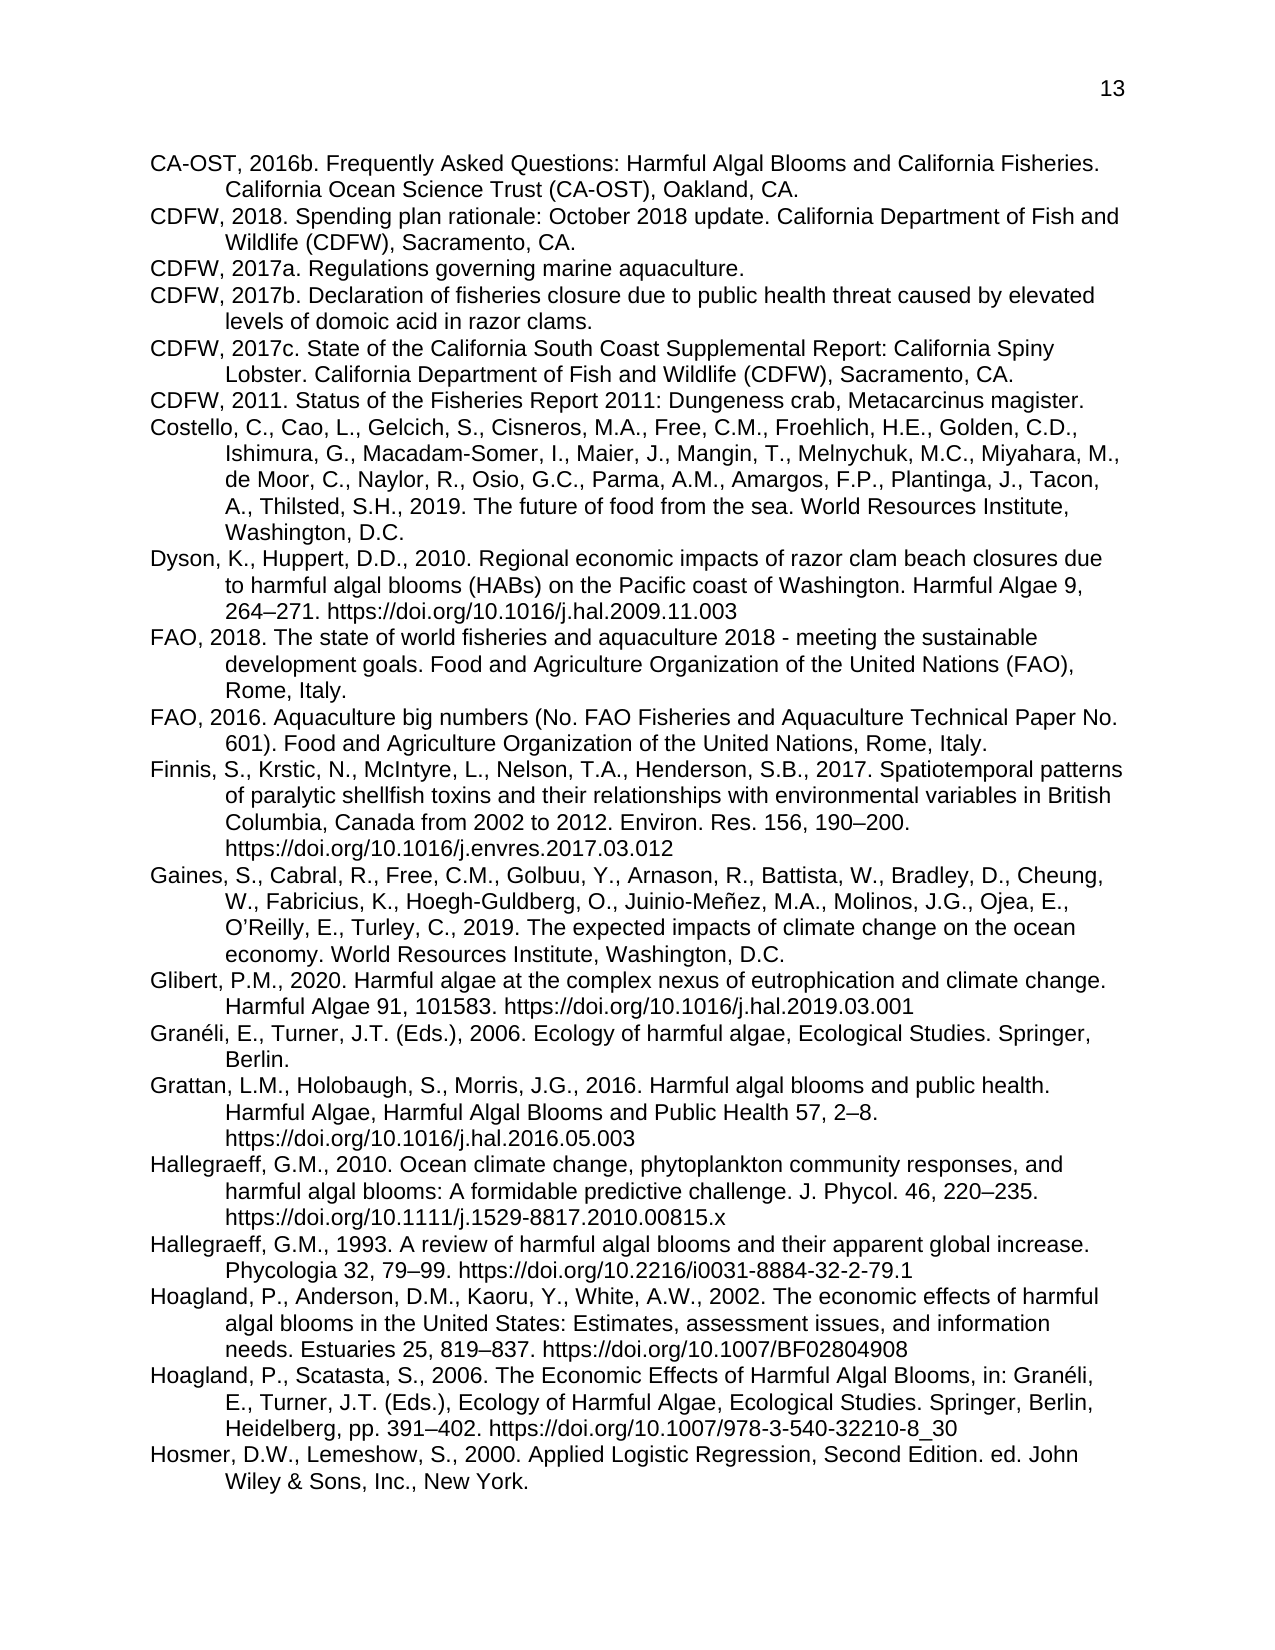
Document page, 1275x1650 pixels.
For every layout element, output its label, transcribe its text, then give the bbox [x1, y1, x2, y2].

text Hallegraeff, G.M., 1993. A review of harmful algal blooms and their apparent global increase. Phycologia 32, 79–99. https://doi.org/10.2216/i0031-8884-32-2-79.1 [150, 1231, 1125, 1283]
text Hoagland, P., Anderson, D.M., Kaoru, Y., White, A.W., 2002. The economic effects of harmful algal blooms in the United States: Estimates, assessment issues, and information needs. Estuaries 25, 819–837. https://doi.org/10.1007/BF02804908 [150, 1283, 1125, 1362]
text Costello, C., Cao, L., Gelcich, S., Cisneros, M.A., Free, C.M., Froehlich, H.E., Golden, C.D., Ishimura, G., Macadam-Somer, I., Maier, J., Mangin, T., Melnychuk, M.C., Miyahara, M., de Moor, C., Naylor, R., Osio, G.C., Parma, A.M., Amargos, F.P., Plantinga, J., Tacon, A., Thilsted, S.H., 2019. The future of food from the sea. World Resources Institute, Washington, D.C. [150, 413, 1125, 545]
text Dyson, K., Huppert, D.D., 2010. Regional economic impacts of razor clam beach closures due to harmful algal blooms (HABs) on the Pacific coast of Washington. Harmful Algae 9, 264–271. https://doi.org/10.1016/j.hal.2009.11.003 [150, 545, 1125, 624]
text CDFW, 2017c. State of the California South Coast Supplemental Report: California Spiny Lobster. California Department of Fish and Wildlife (CDFW), Sacramento, CA. [150, 334, 1125, 387]
text FAO, 2016. Aquaculture big numbers (No. FAO Fisheries and Aquaculture Technical Paper No. 601). Food and Agriculture Organization of the United Nations, Rome, Italy. [150, 703, 1125, 756]
text CDFW, 2017a. Regulations governing marine aquaculture. [150, 255, 1125, 282]
text Granéli, E., Turner, J.T. (Eds.), 2006. Ecology of harmful algae, Ecological Studies. Springer, Berlin. [150, 1020, 1125, 1072]
text CDFW, 2011. Status of the Fisheries Report 2011: Dungeness crab, Metacarcinus magister. [150, 387, 1125, 413]
text FAO, 2018. The state of world fisheries and aquaculture 2018 - meeting the sustainable development goals. Food and Agriculture Organization of the United Nations (FAO), Rome, Italy. [150, 624, 1125, 703]
text Hallegraeff, G.M., 2010. Ocean climate change, phytoplankton community responses, and harmful algal blooms: A formidable predictive challenge. J. Phycol. 46, 220–235. https://doi.org/10.1111/j.1529-8817.2010.00815.x [150, 1151, 1125, 1231]
text CDFW, 2018. Spending plan rationale: October 2018 update. California Department of Fish and Wildlife (CDFW), Sacramento, CA. [150, 203, 1125, 255]
text Grattan, L.M., Holobaugh, S., Morris, J.G., 2016. Harmful algal blooms and public health. Harmful Algae, Harmful Algal Blooms and Public Health 57, 2–8. https://doi.org/10.1016/j.hal.2016.05.003 [150, 1072, 1125, 1151]
text CA-OST, 2016b. Frequently Asked Questions: Harmful Algal Blooms and California Fisheries. California Ocean Science Trust (CA-OST), Oakland, CA. [150, 150, 1125, 203]
text CDFW, 2017b. Declaration of fisheries closure due to public health threat caused by elevated levels of domoic acid in razor clams. [150, 282, 1125, 334]
text Glibert, P.M., 2020. Harmful algae at the complex nexus of eutrophication and climate change. Harmful Algae 91, 101583. https://doi.org/10.1016/j.hal.2019.03.001 [150, 967, 1125, 1020]
text Hosmer, D.W., Lemeshow, S., 2000. Applied Logistic Regression, Second Edition. ed. John Wiley & Sons, Inc., New York. [150, 1441, 1125, 1494]
text Hoagland, P., Scatasta, S., 2006. The Economic Effects of Harmful Algal Blooms, in: Granéli, E., Turner, J.T. (Eds.), Ecology of Harmful Algae, Ecological Studies. Springer, Berlin, Heidelberg, pp. 391–402. https://doi.org/10.1007/978-3-540-32210-8_30 [150, 1362, 1125, 1441]
text Finnis, S., Krstic, N., McIntyre, L., Nelson, T.A., Henderson, S.B., 2017. Spatiotemporal patterns of paralytic shellfish toxins and their relationships with environmental variables in British Columbia, Canada from 2002 to 2012. Environ. Res. 156, 190–200. https://doi.org/10.1016/j.envres.2017.03.012 [150, 756, 1125, 862]
text Gaines, S., Cabral, R., Free, C.M., Golbuu, Y., Arnason, R., Battista, W., Bradley, D., Cheung, W., Fabricius, K., Hoegh-Guldberg, O., Juinio-Meñez, M.A., Molinos, J.G., Ojea, E., O’Reilly, E., Turley, C., 2019. The expected impacts of climate change on the ocean economy. World Resources Institute, Washington, D.C. [150, 862, 1125, 967]
